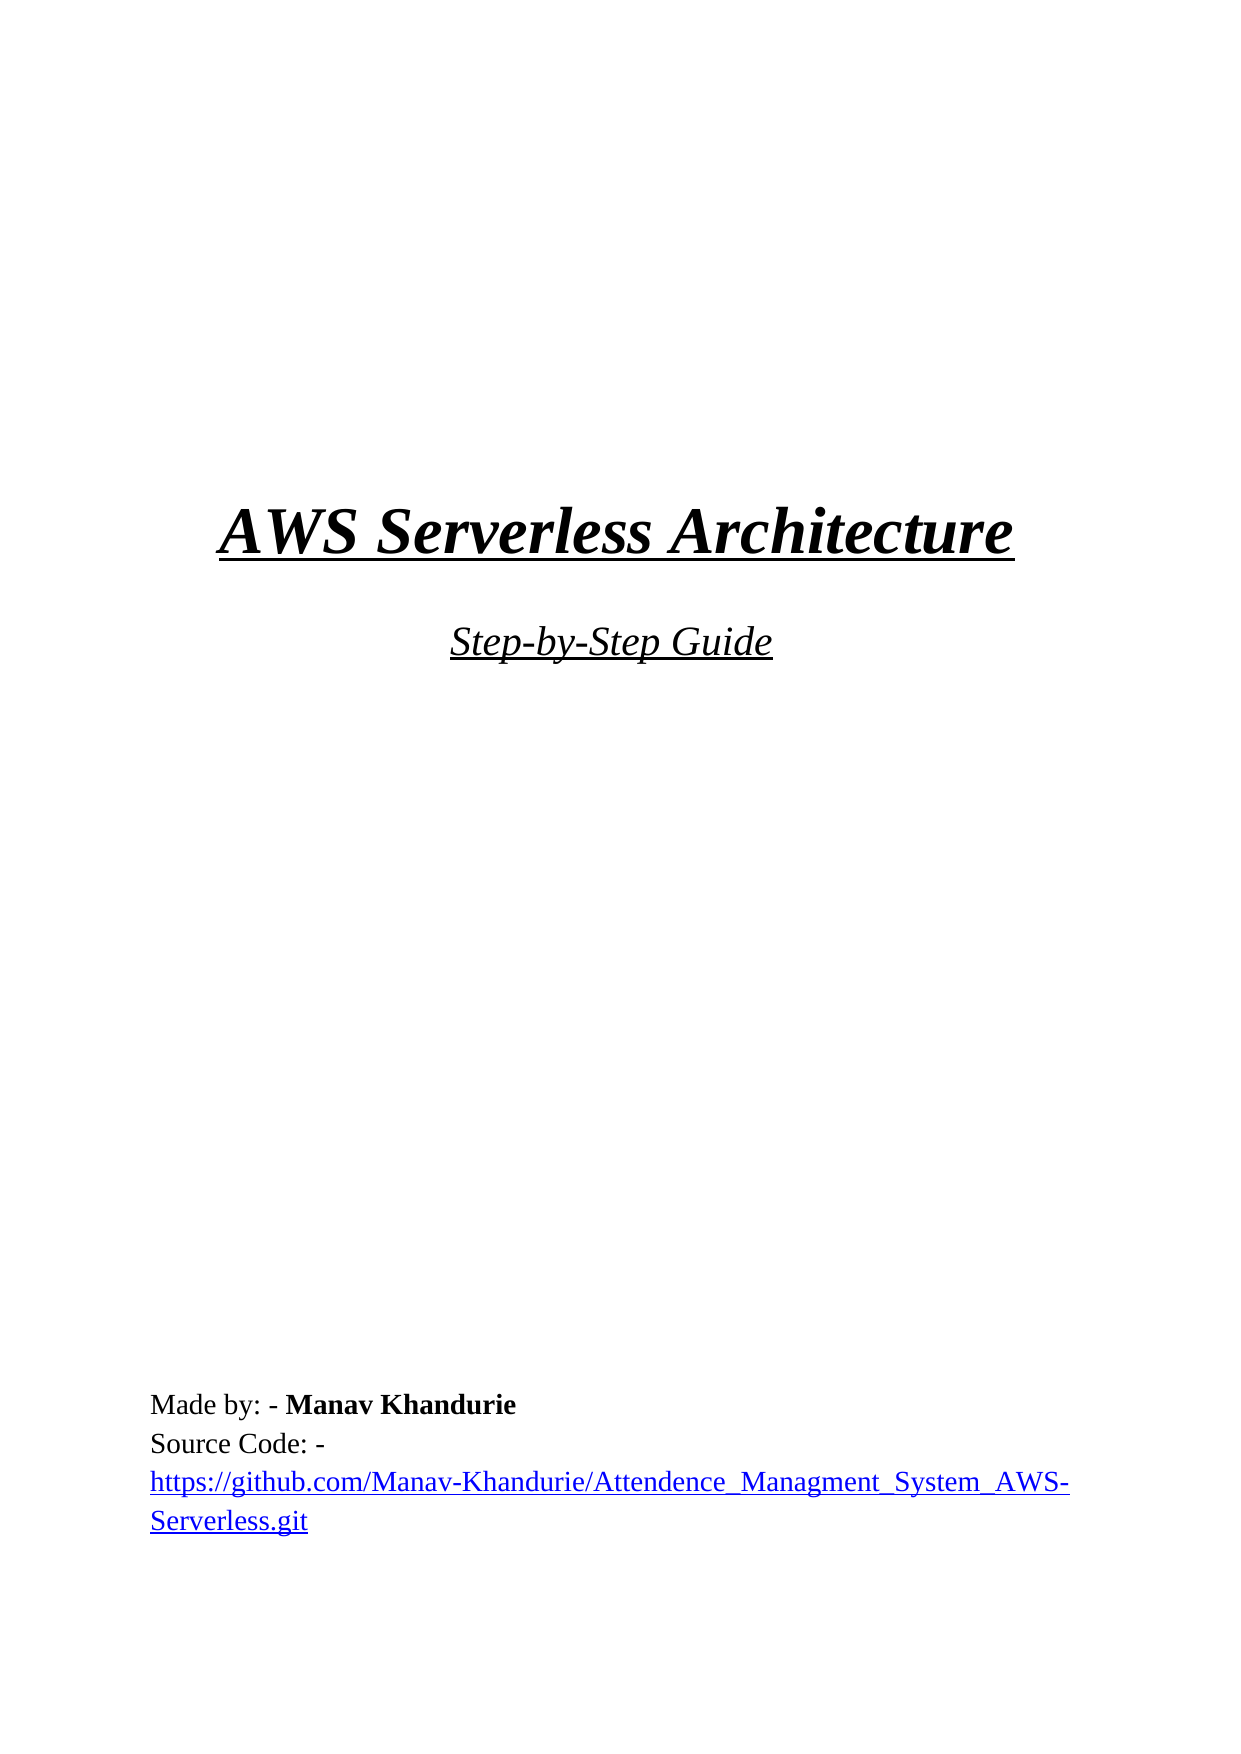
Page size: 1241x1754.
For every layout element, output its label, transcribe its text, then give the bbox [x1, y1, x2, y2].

text Made by: - Manav Khandurie [150, 1387, 1090, 1421]
title AWS Serverless Architecture [150, 491, 1090, 568]
text Source Code: - [150, 1426, 1090, 1459]
text Step-by-Step Guide [150, 616, 1090, 664]
text https://github.com/Manav-Khandurie/Attendence_Managment_System_AWS-Serverless.git [150, 1464, 1090, 1537]
